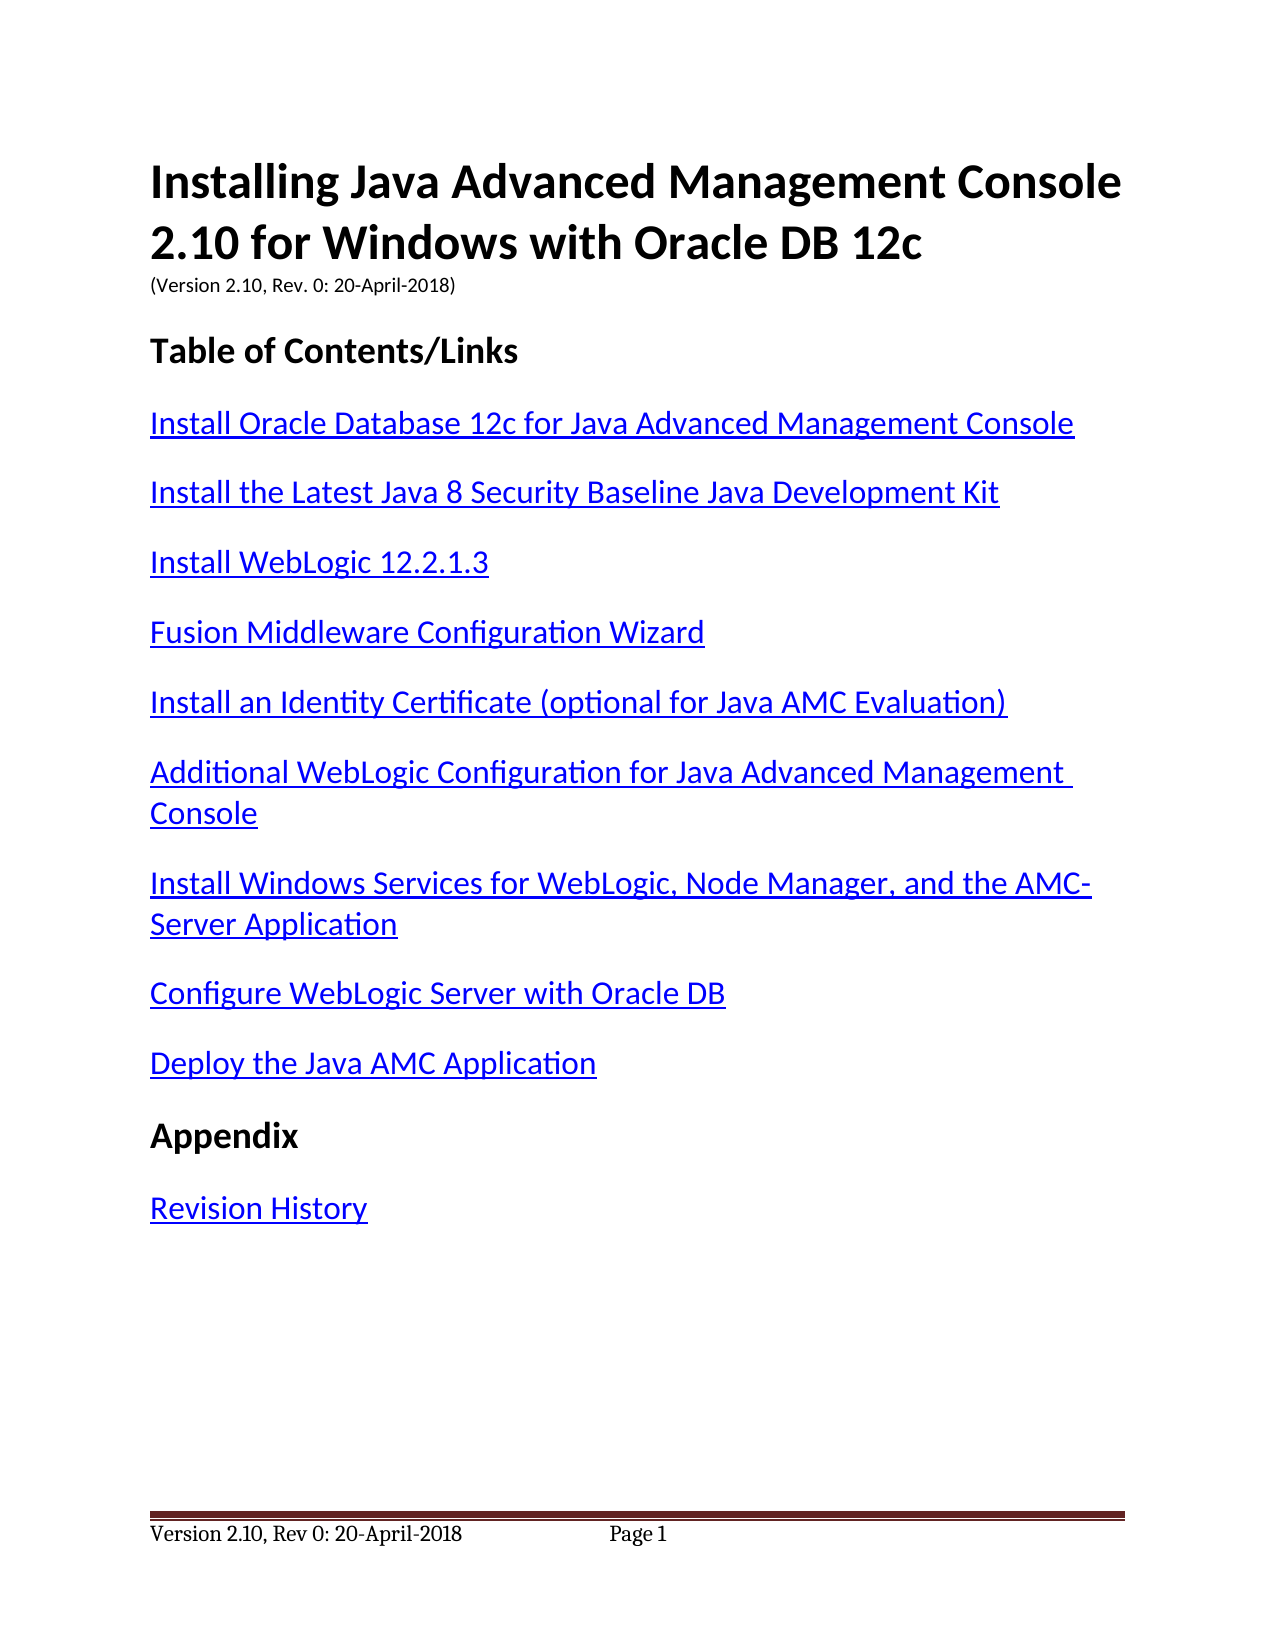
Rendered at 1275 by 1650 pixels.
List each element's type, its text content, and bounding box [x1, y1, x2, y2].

subtitle Revision History [150, 1187, 1125, 1228]
subtitle Deploy the Java AMC Application [150, 1042, 1125, 1083]
subtitle Appendix [150, 1112, 1125, 1158]
subtitle Fusion Middleware Configuration Wizard [150, 611, 1125, 652]
subtitle Additional WebLogic Configuration for Java Advanced Management Console [150, 751, 1125, 833]
subtitle Install WebLogic 12.2.1.3 [150, 541, 1125, 582]
subtitle Install the Latest Java 8 Security Baseline Java Development Kit [150, 472, 1125, 512]
subtitle (Version 2.10, Rev. 0: 20-April-2018) [150, 272, 1125, 297]
subtitle Configure WebLogic Server with Oracle DB [150, 972, 1125, 1013]
subtitle Install Windows Services for WebLogic, Node Manager, and the AMC-Server Application [150, 862, 1125, 943]
subtitle Install an Identity Certificate (optional for Java AMC Evaluation) [150, 681, 1125, 722]
subtitle Install Oracle Database 12c for Java Advanced Management Console [150, 402, 1125, 442]
subtitle Table of Contents/Links [150, 327, 1125, 372]
subtitle Installing Java Advanced Management Console 2.10 for Windows with Oracle DB 12c [150, 150, 1125, 272]
